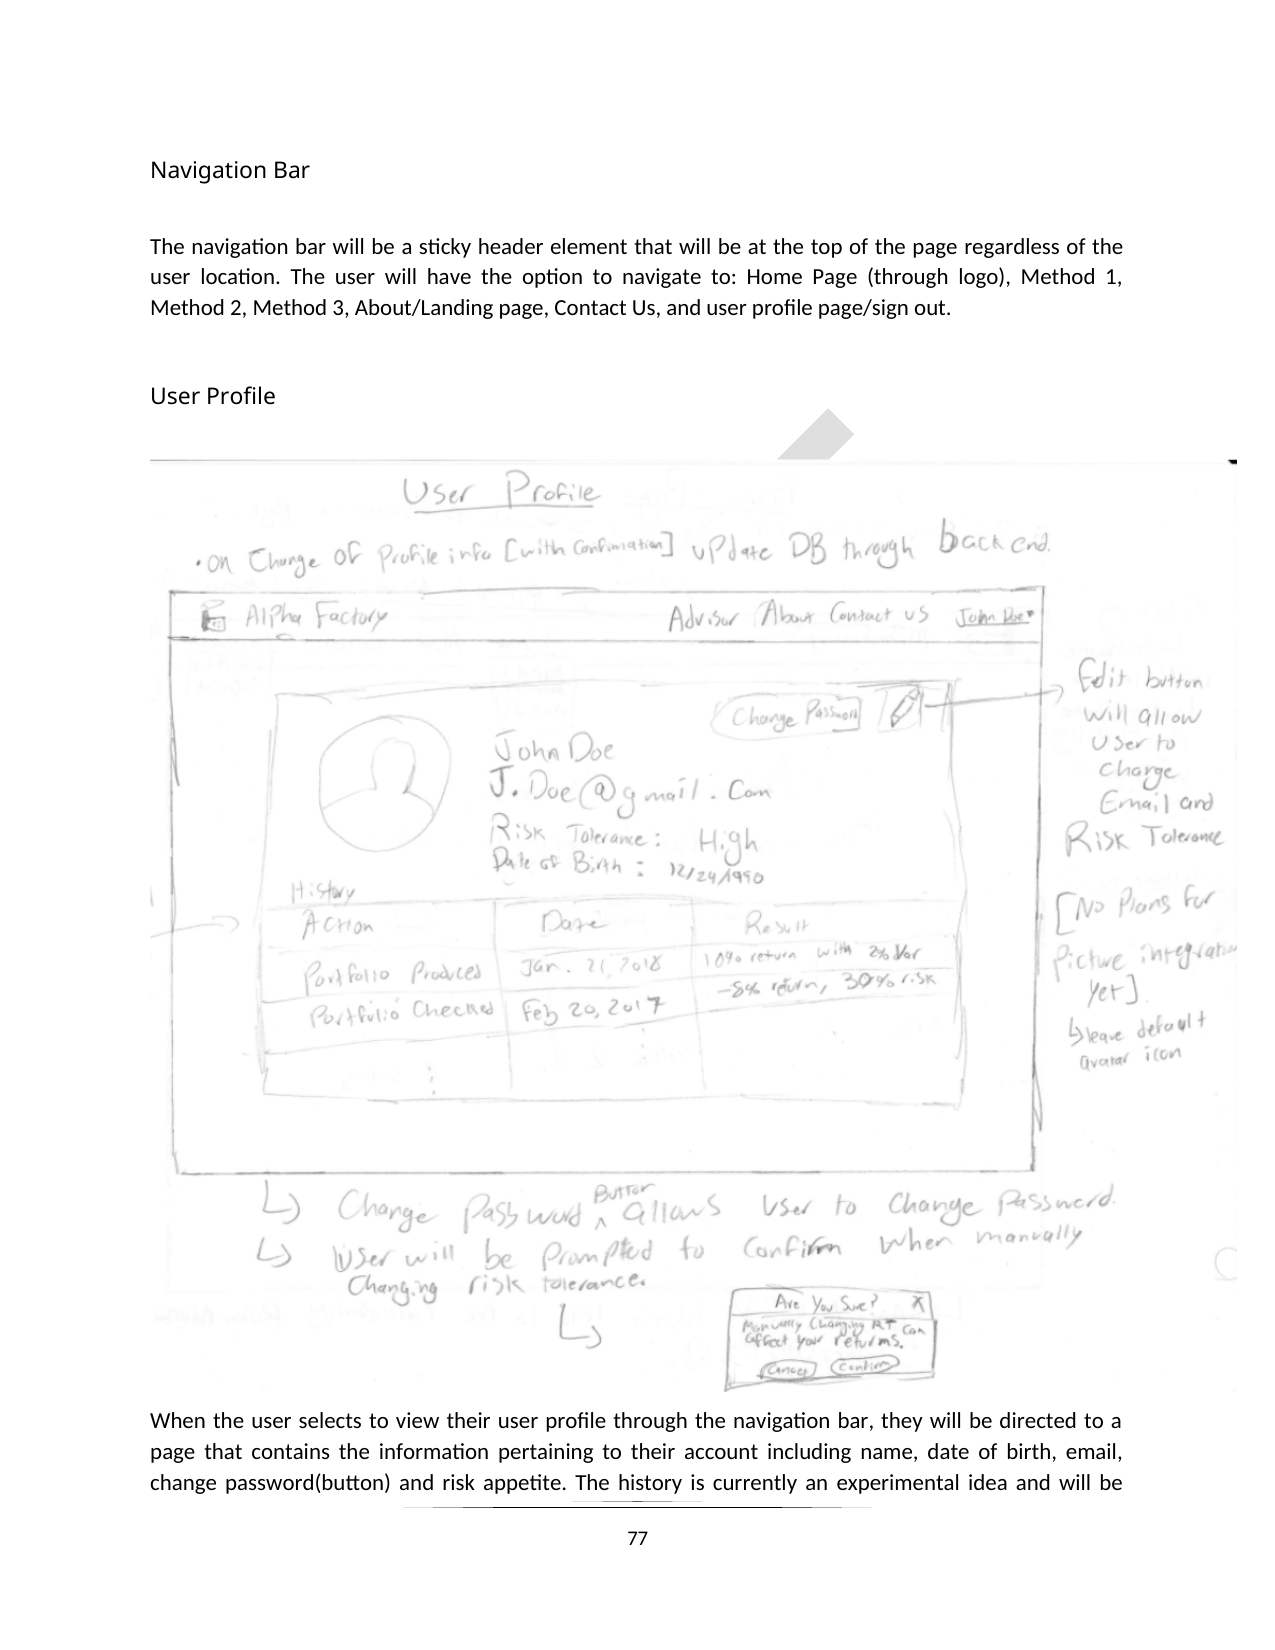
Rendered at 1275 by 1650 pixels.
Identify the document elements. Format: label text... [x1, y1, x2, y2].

subtitle User Profile [150, 380, 1125, 411]
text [150, 1407, 1125, 1496]
subtitle Navigation Bar [150, 154, 1125, 185]
text The navigation bar will be a sticky header element that will be at the top of the page regardless of the user location. The user will have the option to navigate to: Home Page (through logo), Method 1, Method 2, Method 3, About/Landing page, Contact Us, and user profile page/sign out. [150, 232, 1125, 321]
